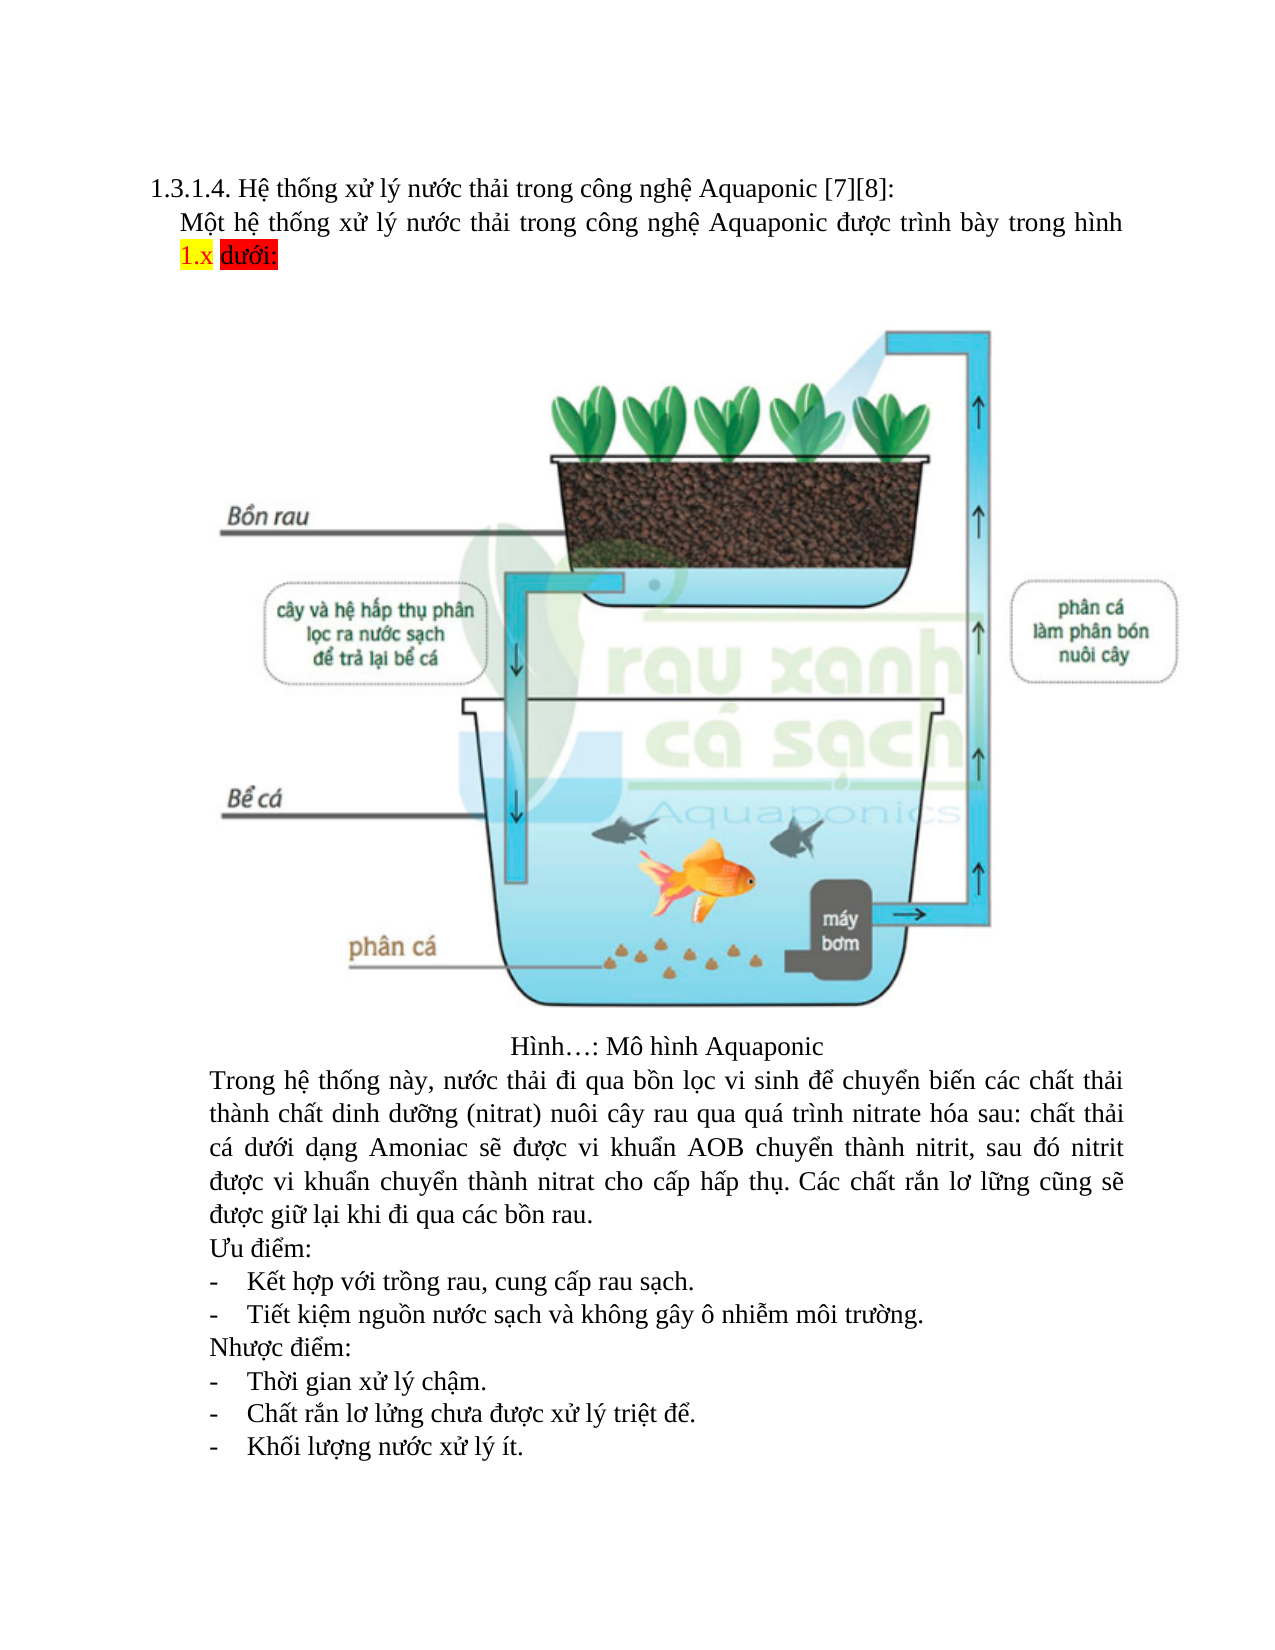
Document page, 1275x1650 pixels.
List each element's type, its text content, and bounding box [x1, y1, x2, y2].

list Khối lượng nước xử lý ít. [209, 1431, 1125, 1462]
list Chất rắn lơ lửng chưa được xử lý triệt để. [209, 1398, 1125, 1429]
list Nhược điểm: [209, 1331, 1125, 1362]
list 1.3.1.4. Hệ thống xử lý nước thải trong công nghệ Aquaponic [7][8]: [150, 172, 1125, 203]
list Tiết kiệm nguồn nước sạch và không gây ô nhiễm môi trường. [209, 1298, 1125, 1329]
list Một hệ thống xử lý nước thải trong công nghệ Aquaponic được trình bày trong hình 1.x dưới: [179, 206, 1125, 270]
picture [209, 306, 1184, 1029]
list Hình…: Mô hình Aquaponic [209, 1031, 1125, 1062]
list Trong hệ thống này, nước thải đi qua bồn lọc vi sinh để chuyển biến các chất thải thành chất dinh dưỡng (nitrat) nuôi cây rau qua quá trình nitrate hóa sau: chất thải cá dưới dạng Amoniac sẽ được vi khuẩn AOB chuyển thành nitrit, sau đó nitrit được vi khuẩn chuyển thành nitrat cho cấp hấp thụ. Các chất rắn lơ lững cũng sẽ được giữ lại khi đi qua các bồn rau. [209, 1064, 1125, 1229]
list Thời gian xử lý chậm. [209, 1365, 1125, 1396]
list Kết hợp với trồng rau, cung cấp rau sạch. [209, 1265, 1125, 1296]
list Ưu điểm: [209, 1232, 1125, 1263]
